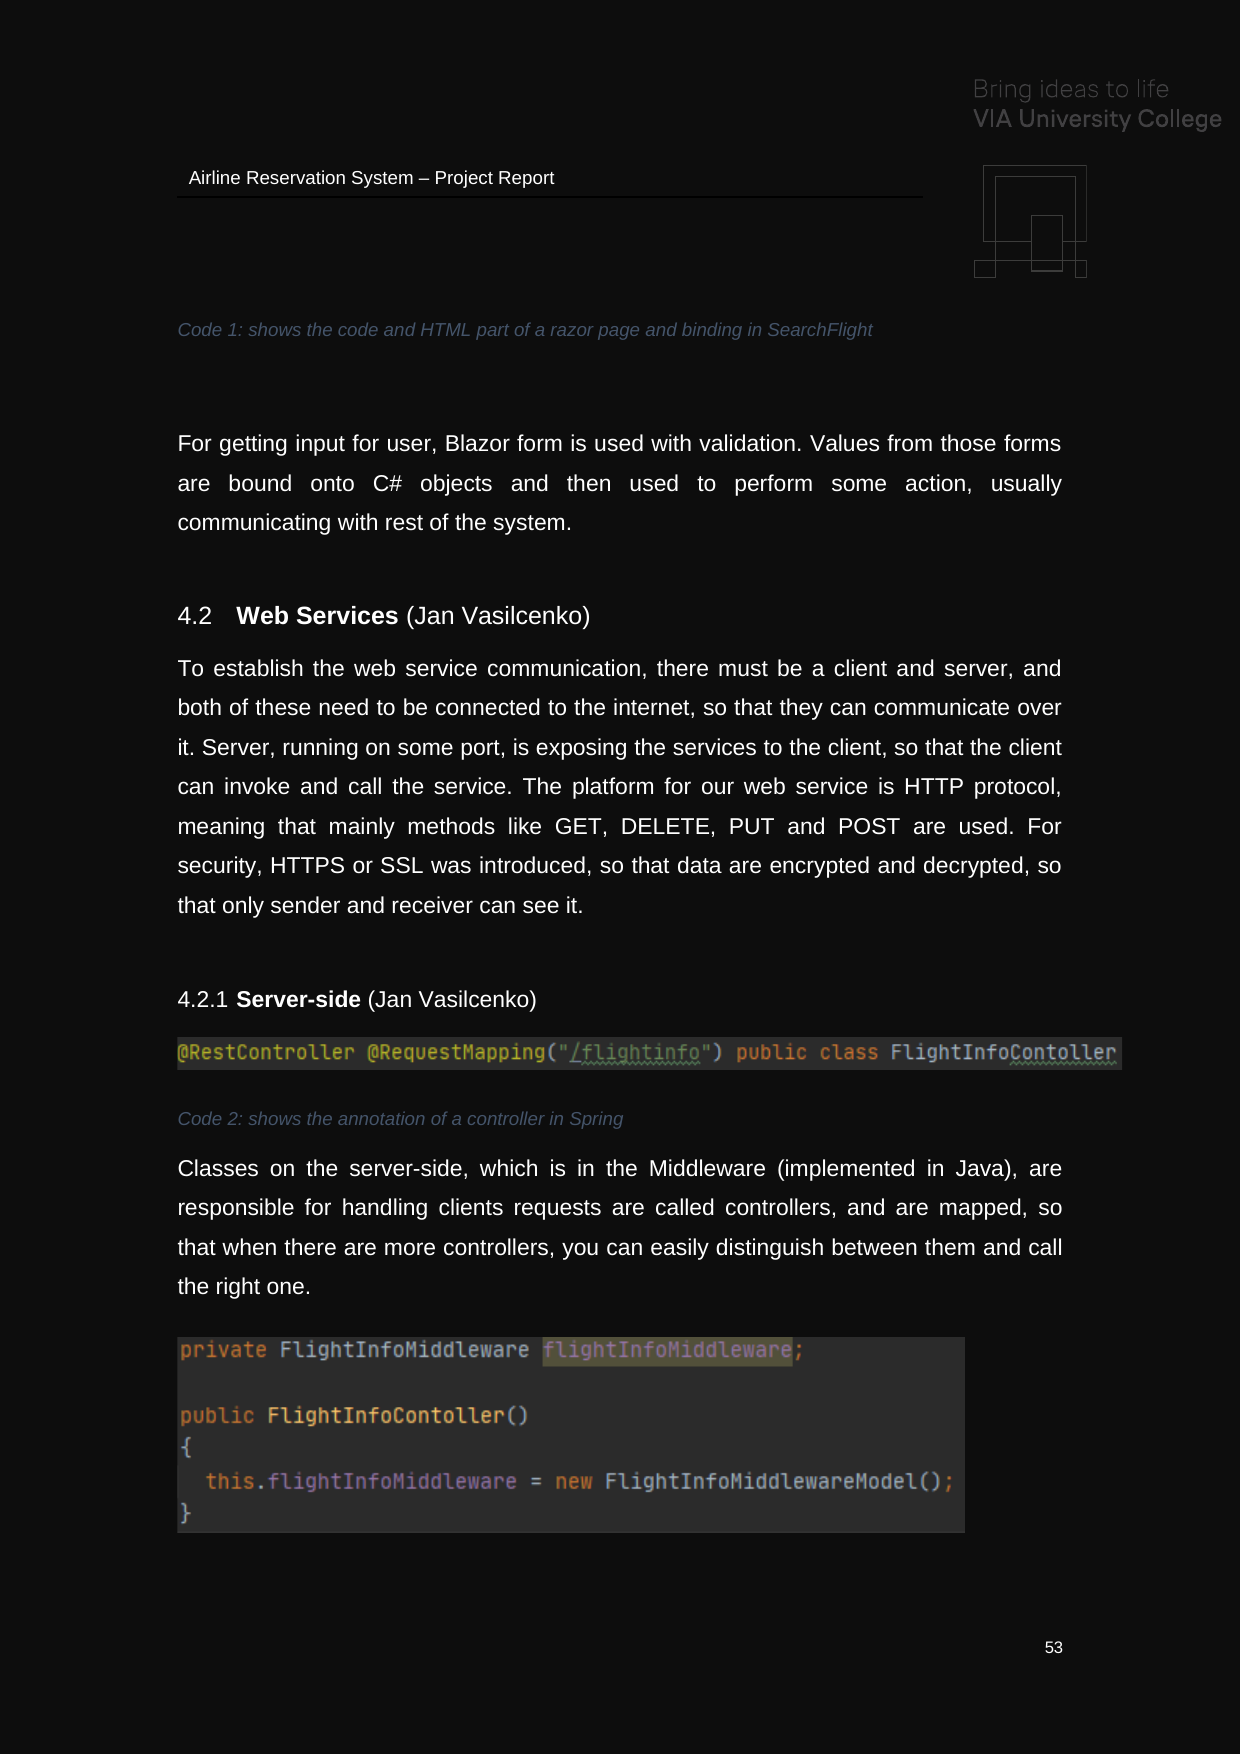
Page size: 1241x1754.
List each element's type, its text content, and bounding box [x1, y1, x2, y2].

text Code 1: shows the code and HTML part of a razor page and binding in SearchFlight [177, 319, 1063, 341]
text Code 2: shows the annotation of a controller in Spring [177, 1108, 1063, 1130]
picture [177, 1337, 965, 1533]
text Classes on the server-side, which is in the Middleware (implemented in Java), are responsible for handling clients requests are called controllers, and are mapped, so that when there are more controllers, you can easily distinguish between them and call the right one. [177, 1155, 1063, 1299]
picture [177, 1037, 1123, 1070]
text To establish the web service communication, there must be a client and server, and both of these need to be connected to the internet, so that they can communicate over it. Server, running on some port, is exposing the services to the client, so that the client can invoke and call the service. The platform for our web service is HTTP protocol, meaning that mainly methods like GET, DELETE, PUT and POST are used. For security, HTTPS or SSL was introduced, so that data are encrypted and decrypted, so that only sender and receiver can see it. [177, 655, 1063, 918]
subtitle Web Services (Jan Vasilcenko) [177, 598, 1063, 630]
subtitle Server-side (Jan Vasilcenko) [177, 981, 1063, 1012]
text For getting input for user, Blazor form is used with validation. Values from those forms are bound onto C# objects and then used to perform some action, usually communicating with rest of the system. [177, 430, 1063, 535]
